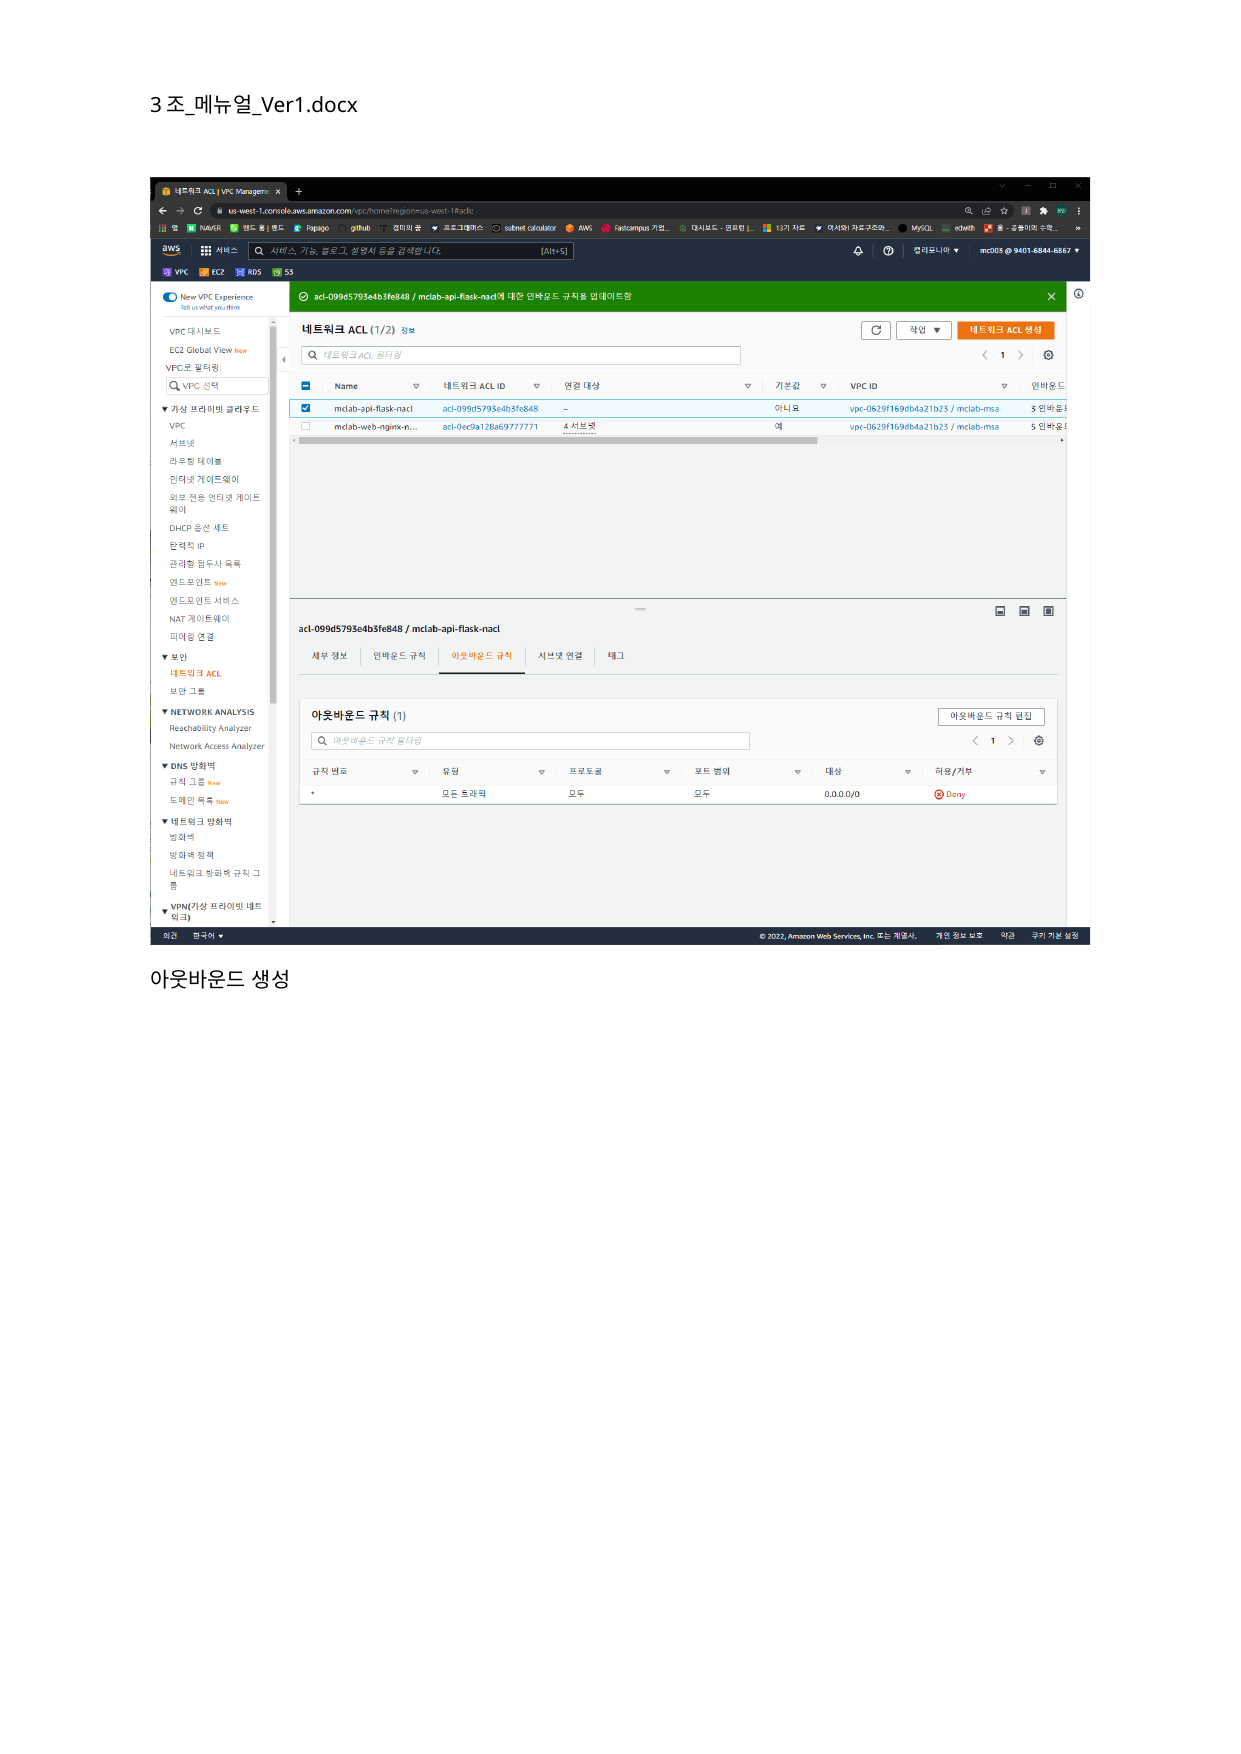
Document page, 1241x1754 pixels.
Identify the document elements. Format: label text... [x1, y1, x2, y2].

text 아웃바운드 생성 [150, 963, 1090, 993]
picture [150, 177, 1091, 945]
